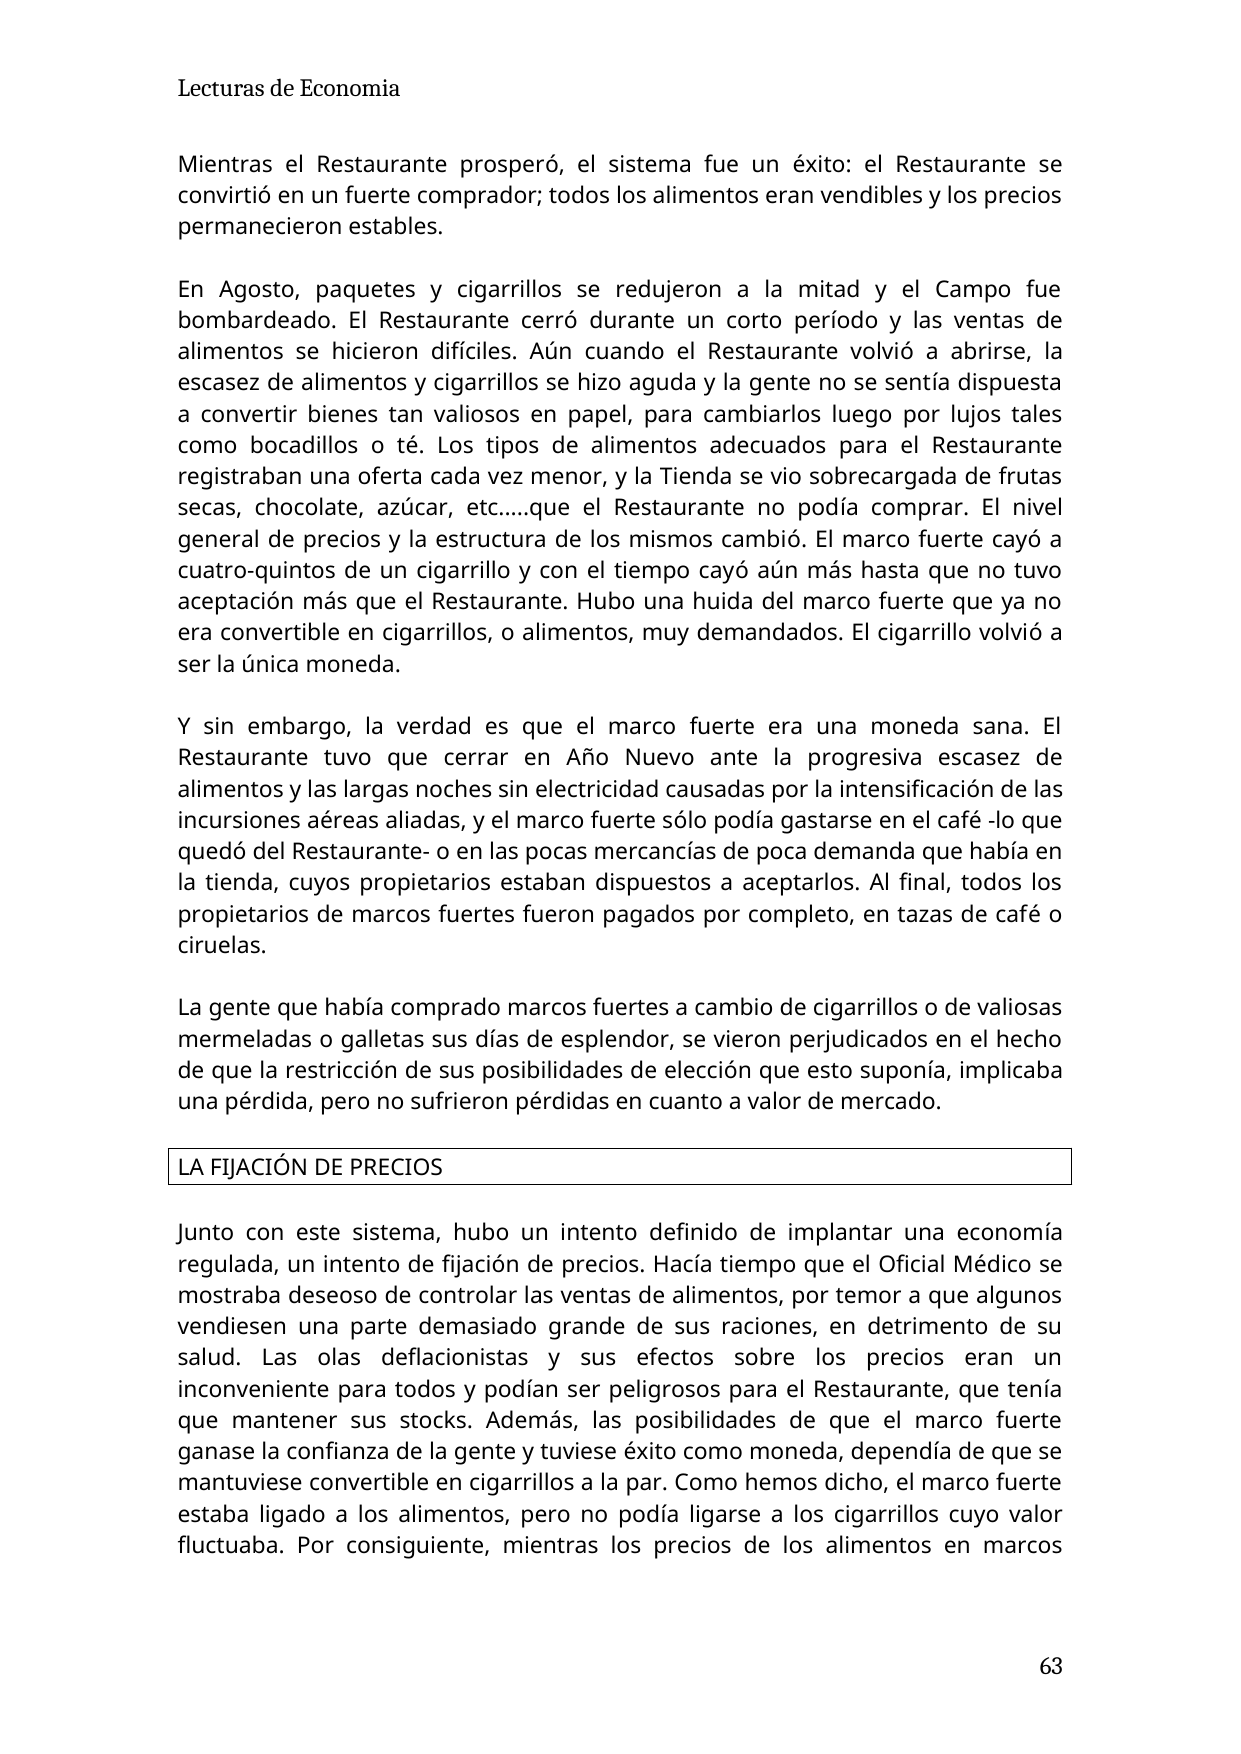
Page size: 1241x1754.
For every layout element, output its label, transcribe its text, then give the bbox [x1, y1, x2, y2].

text LA FIJACIÓN DE PRECIOS [169, 1149, 1071, 1184]
text En Agosto, paquetes y cigarrillos se redujeron a la mitad y el Campo fue bombardeado. El Restaurante cerró durante un corto período y las ventas de alimentos se hicieron difíciles. Aún cuando el Restaurante volvió a abrirse, la escasez de alimentos y cigarrillos se hizo aguda y la gente no se sentía dispuesta a convertir bienes tan valiosos en papel, para cambiarlos luego por lujos tales como bocadillos o té. Los tipos de alimentos adecuados para el Restaurante registraban una oferta cada vez menor, y la Tienda se vio sobrecargada de frutas secas, chocolate, azúcar, etc.....que el Restaurante no podía comprar. El nivel general de precios y la estructura de los mismos cambió. El marco fuerte cayó a cuatro-quintos de un cigarrillo y con el tiempo cayó aún más hasta que no tuvo aceptación más que el Restaurante. Hubo una huida del marco fuerte que ya no era convertible en cigarrillos, o alimentos, muy demandados. El cigarrillo volvió a ser la única moneda. [177, 273, 1063, 679]
text La gente que había comprado marcos fuertes a cambio de cigarrillos o de valiosas mermeladas o galletas sus días de esplendor, se vieron perjudicados en el hecho de que la restricción de sus posibilidades de elección que esto suponía, implicaba una pérdida, pero no sufrieron pérdidas en cuanto a valor de mercado. [177, 991, 1063, 1116]
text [177, 1216, 1063, 1560]
text Mientras el Restaurante prosperó, el sistema fue un éxito: el Restaurante se convirtió en un fuerte comprador; todos los alimentos eran vendibles y los precios permanecieron estables. [177, 148, 1063, 241]
text Y sin embargo, la verdad es que el marco fuerte era una moneda sana. El Restaurante tuvo que cerrar en Año Nuevo ante la progresiva escasez de alimentos y las largas noches sin electricidad causadas por la intensificación de las incursiones aéreas aliadas, y el marco fuerte sólo podía gastarse en el café -lo que quedó del Restaurante- o en las pocas mercancías de poca demanda que había en la tienda, cuyos propietarios estaban dispuestos a aceptarlos. Al final, todos los propietarios de marcos fuertes fueron pagados por completo, en tazas de café o ciruelas. [177, 710, 1063, 960]
